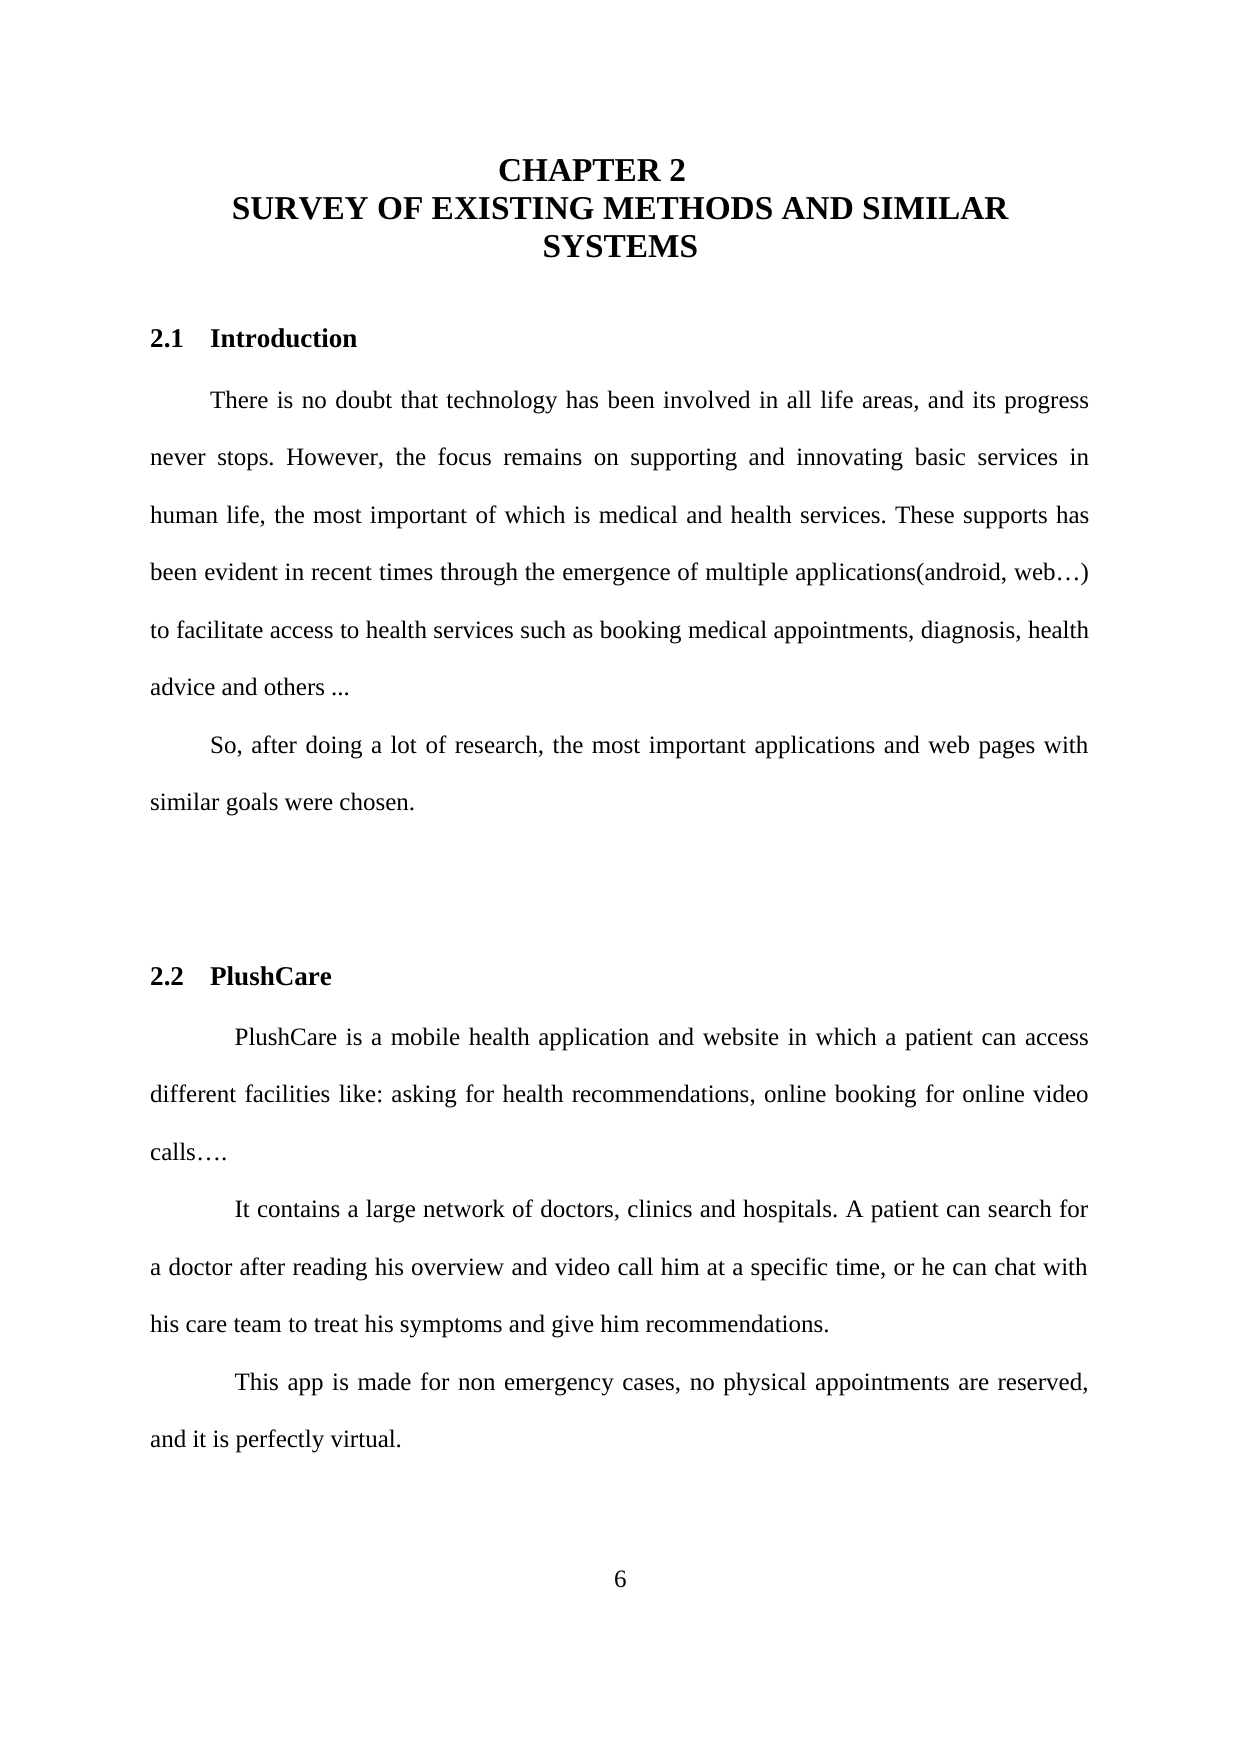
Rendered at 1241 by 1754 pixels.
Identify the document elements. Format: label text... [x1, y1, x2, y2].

subtitle Survey of Existing Methods and Similar Systems [150, 150, 1090, 265]
